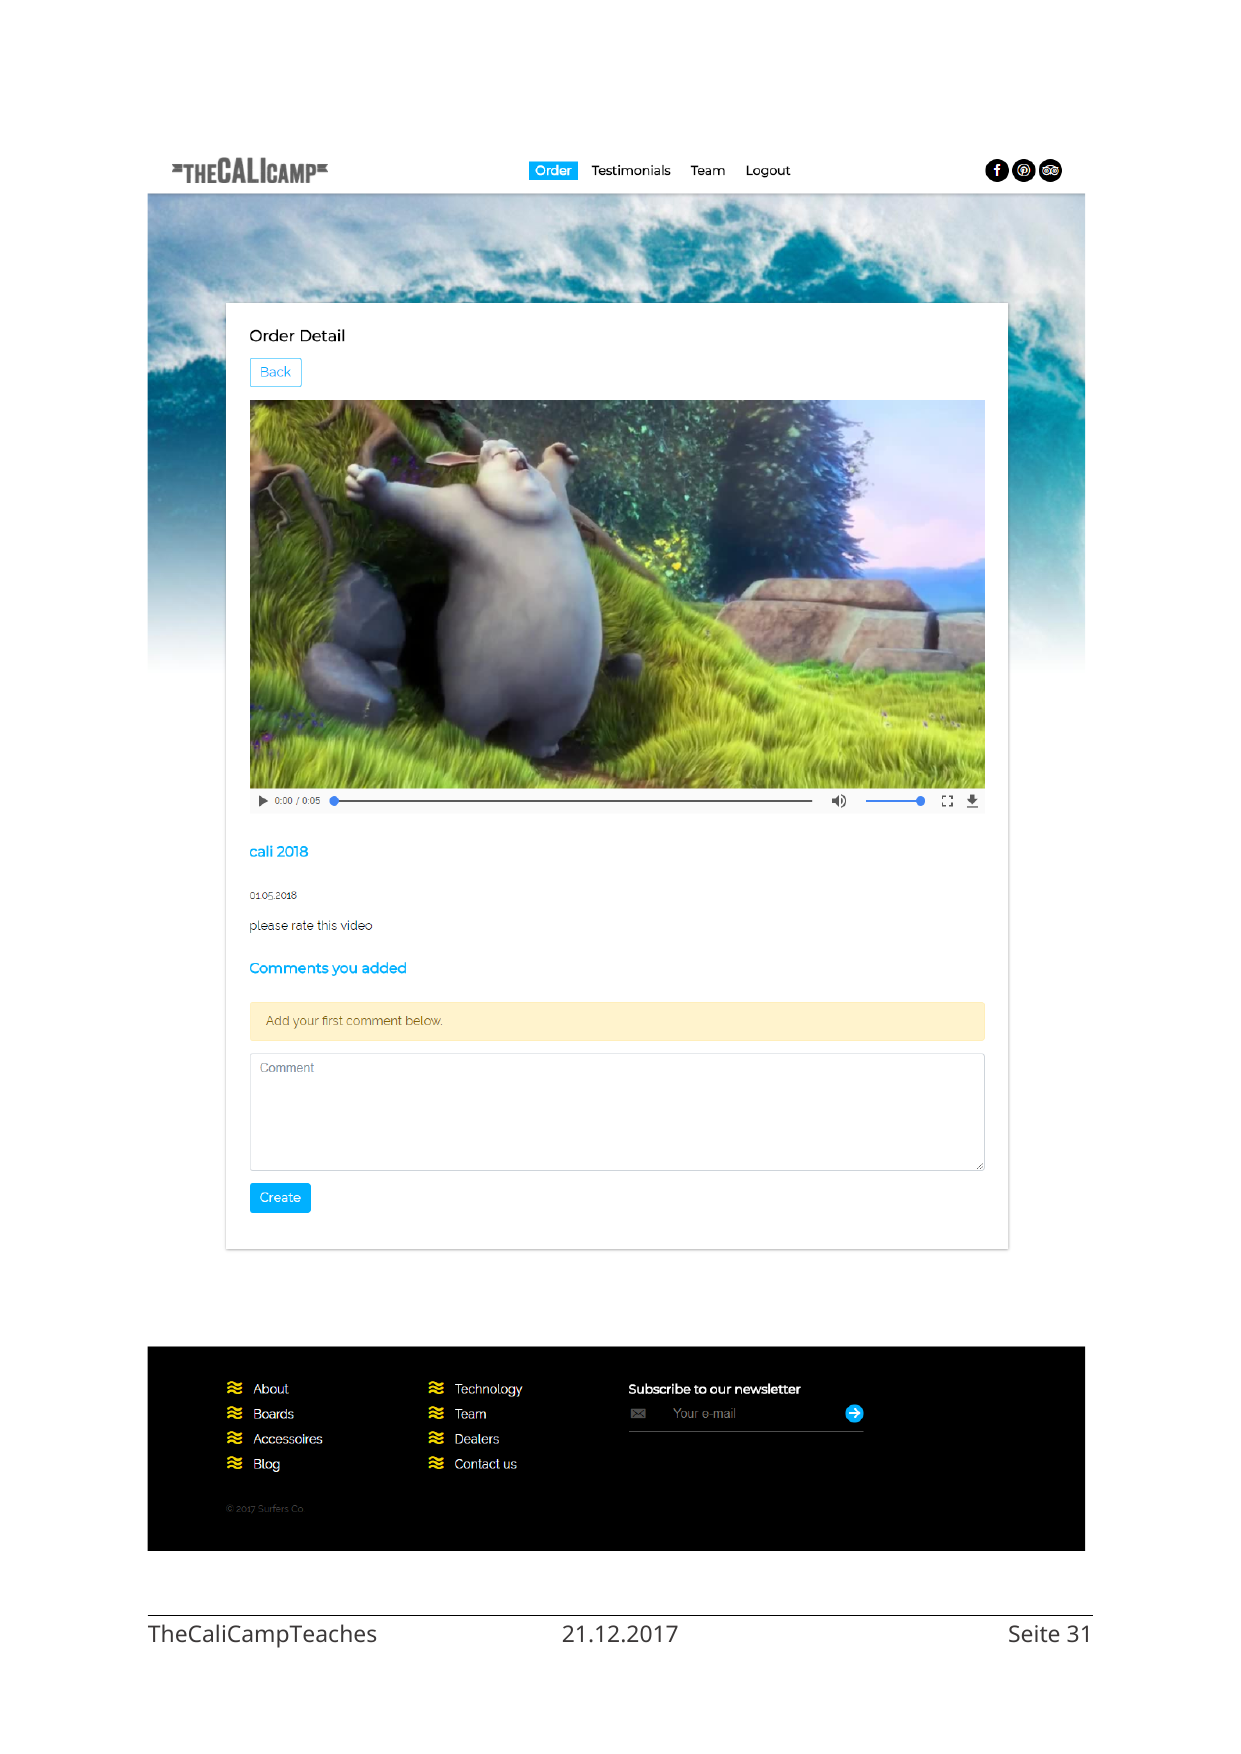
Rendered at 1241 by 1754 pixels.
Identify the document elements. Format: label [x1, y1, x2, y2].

picture [147, 147, 1085, 1551]
picture [164, 399, 179, 404]
